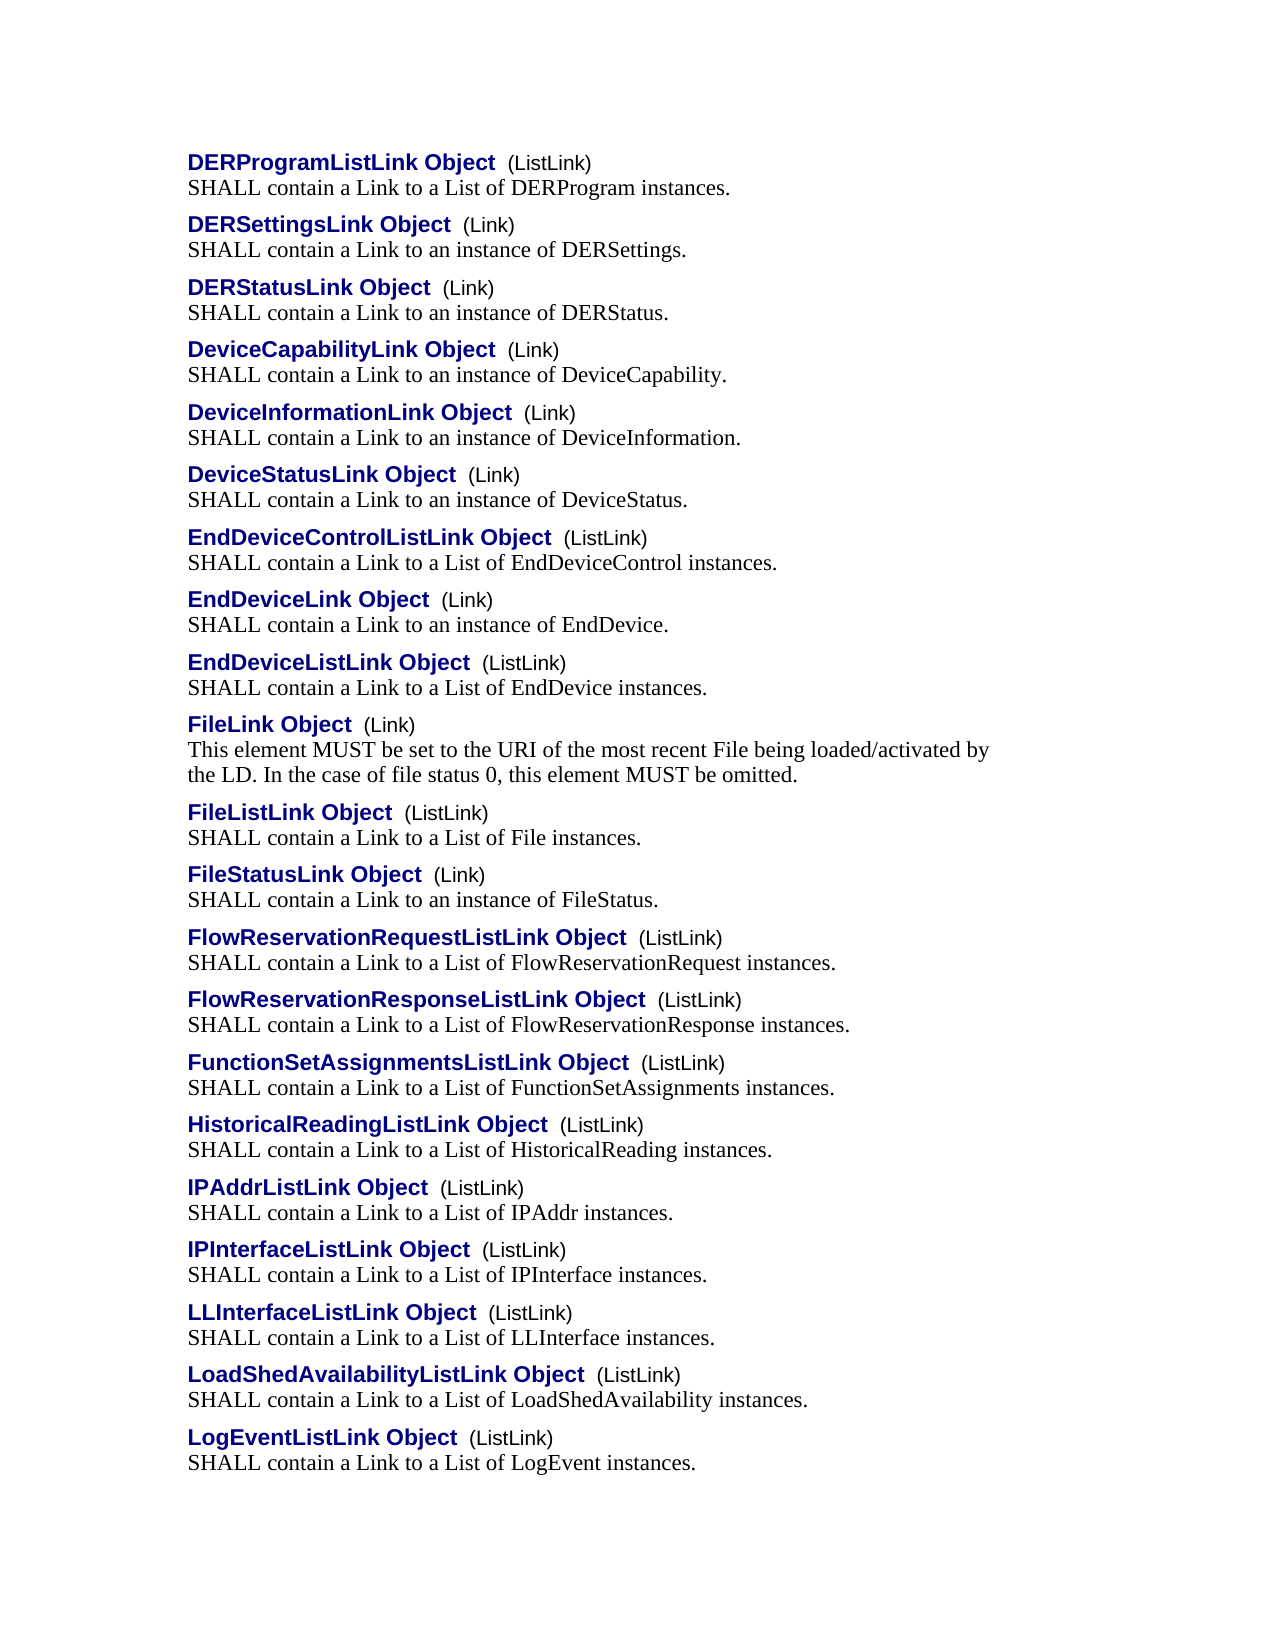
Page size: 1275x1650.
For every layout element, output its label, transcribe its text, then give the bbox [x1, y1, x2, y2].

text SHALL contain a Link to an instance of DeviceStatus. [187, 487, 1012, 512]
text SHALL contain a Link to a List of FlowReservationRequest instances. [187, 950, 1012, 975]
text DERStatusLink Object (Link) [187, 275, 1087, 300]
text SHALL contain a Link to an instance of DeviceInformation. [187, 425, 1012, 450]
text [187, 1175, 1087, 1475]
text SHALL contain a Link to an instance of DeviceCapability. [187, 362, 1012, 387]
text SHALL contain a Link to an instance of DERSettings. [187, 237, 1012, 262]
text EndDeviceControlListLink Object (ListLink) [187, 525, 1087, 550]
text DeviceInformationLink Object (Link) [187, 400, 1087, 425]
text SHALL contain a Link to a List of HistoricalReading instances. [187, 1137, 1012, 1162]
text FileListLink Object (ListLink) [187, 800, 1087, 825]
text SHALL contain a Link to a List of DERProgram instances. [187, 175, 1012, 200]
text SHALL contain a Link to an instance of FileStatus. [187, 887, 1012, 912]
text SHALL contain a Link to an instance of DERStatus. [187, 300, 1012, 325]
text SHALL contain a Link to a List of EndDeviceControl instances. [187, 550, 1012, 575]
text DeviceCapabilityLink Object (Link) [187, 337, 1087, 362]
text DeviceStatusLink Object (Link) [187, 462, 1087, 487]
text FunctionSetAssignmentsListLink Object (ListLink) [187, 1050, 1087, 1075]
text DERProgramListLink Object (ListLink) [187, 150, 1087, 175]
text SHALL contain a Link to a List of FlowReservationResponse instances. [187, 1012, 1012, 1037]
text EndDeviceLink Object (Link) [187, 587, 1087, 612]
text FileLink Object (Link) [187, 712, 1087, 737]
text FlowReservationRequestListLink Object (ListLink) [187, 925, 1087, 950]
text SHALL contain a Link to a List of File instances. [187, 825, 1012, 850]
text This element MUST be set to the URI of the most recent File being loaded/activated by the LD. In the case of file status 0, this element MUST be omitted. [187, 737, 1012, 787]
text SHALL contain a Link to an instance of EndDevice. [187, 612, 1012, 637]
text FileStatusLink Object (Link) [187, 862, 1087, 887]
text EndDeviceListLink Object (ListLink) [187, 650, 1087, 675]
text DERSettingsLink Object (Link) [187, 212, 1087, 237]
text SHALL contain a Link to a List of EndDevice instances. [187, 675, 1012, 700]
text SHALL contain a Link to a List of FunctionSetAssignments instances. [187, 1075, 1012, 1100]
text FlowReservationResponseListLink Object (ListLink) [187, 987, 1087, 1012]
text HistoricalReadingListLink Object (ListLink) [187, 1112, 1087, 1137]
